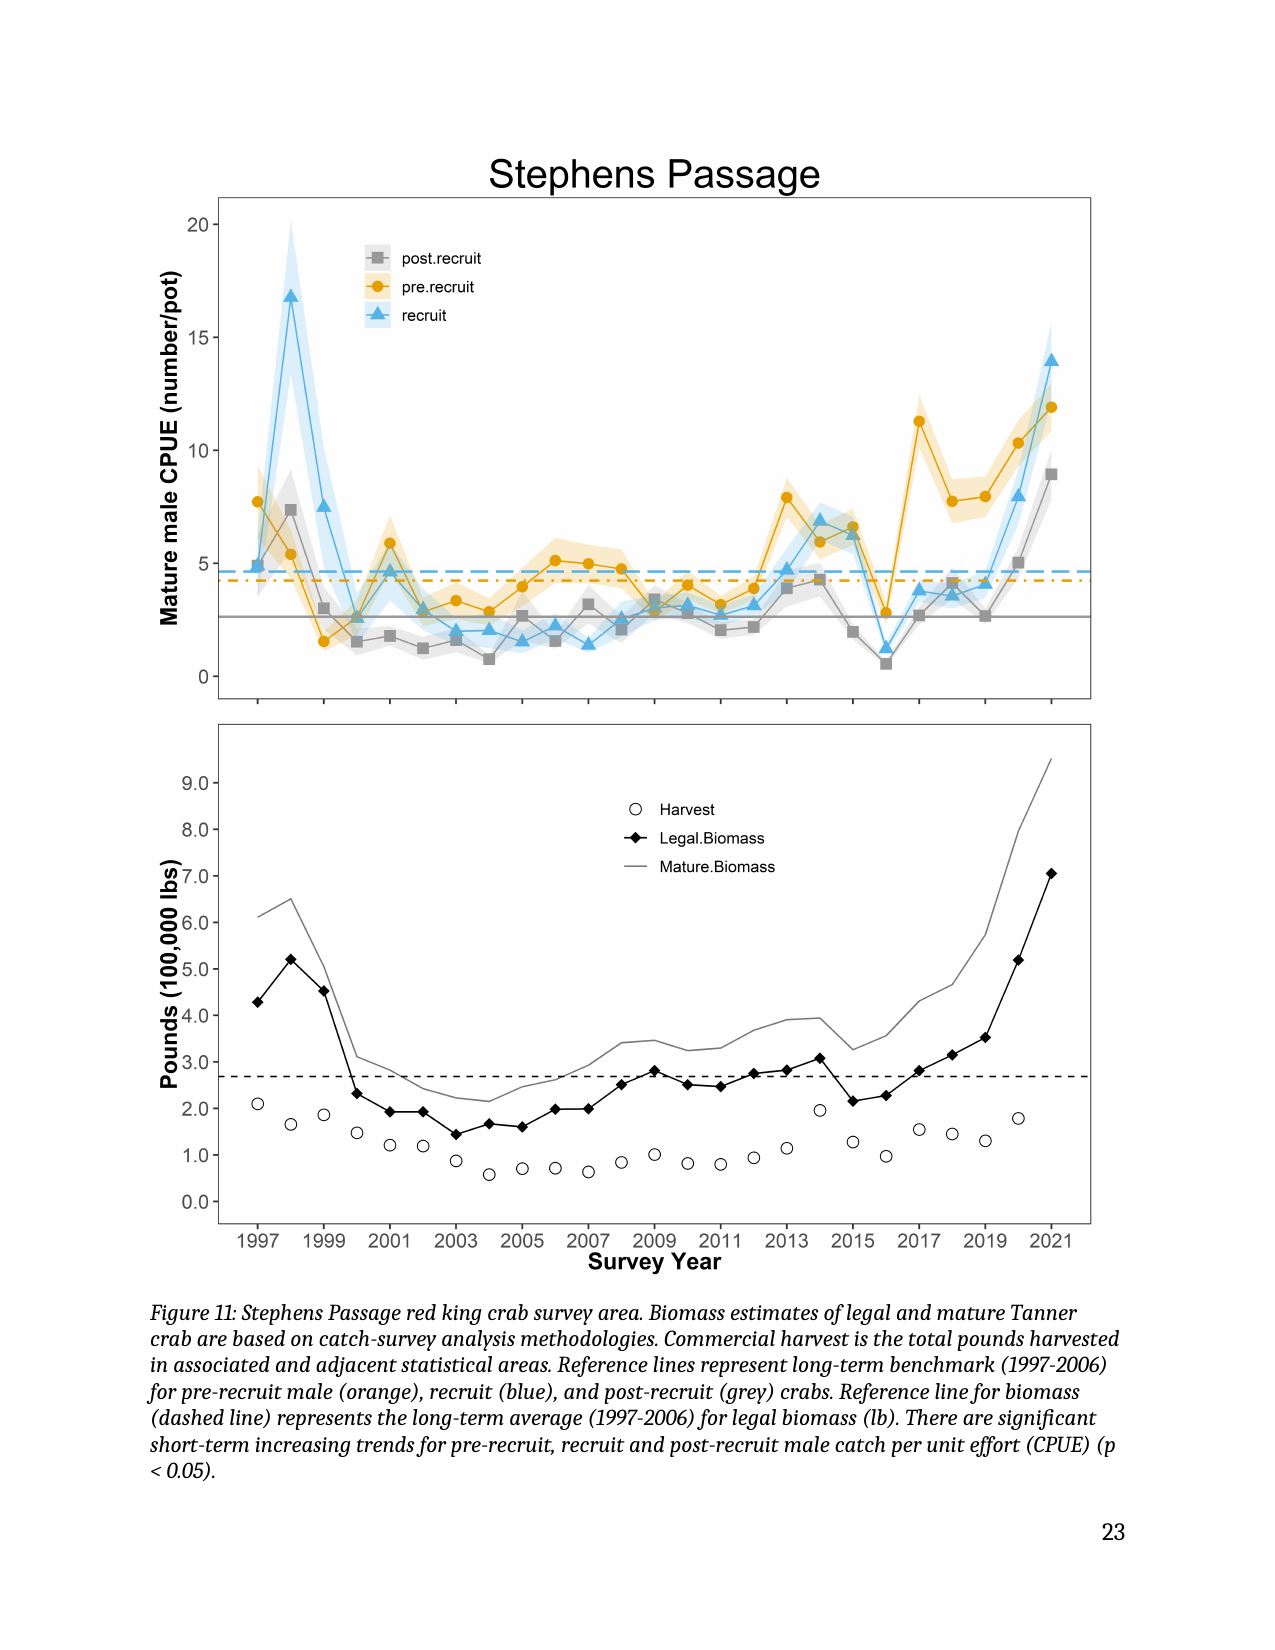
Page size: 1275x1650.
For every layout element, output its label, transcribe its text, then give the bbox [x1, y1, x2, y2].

text Figure 11: Stephens Passage red king crab survey area. Biomass estimates of legal and mature Tanner crab are based on catch-survey analysis methodologies. Commercial harvest is the total pounds harvested in associated and adjacent statistical areas. Reference lines represent long-term benchmark (1997-2006) for pre-recruit male (orange), recruit (blue), and post-recruit (grey) crabs. Reference line for biomass (dashed line) represents the long-term average (1997-2006) for legal biomass (lb). There are significant short-term increasing trends for pre-recruit, recruit and post-recruit male catch per unit effort (CPUE) (p < 0.05). [150, 1299, 1125, 1484]
picture [150, 150, 1100, 1279]
